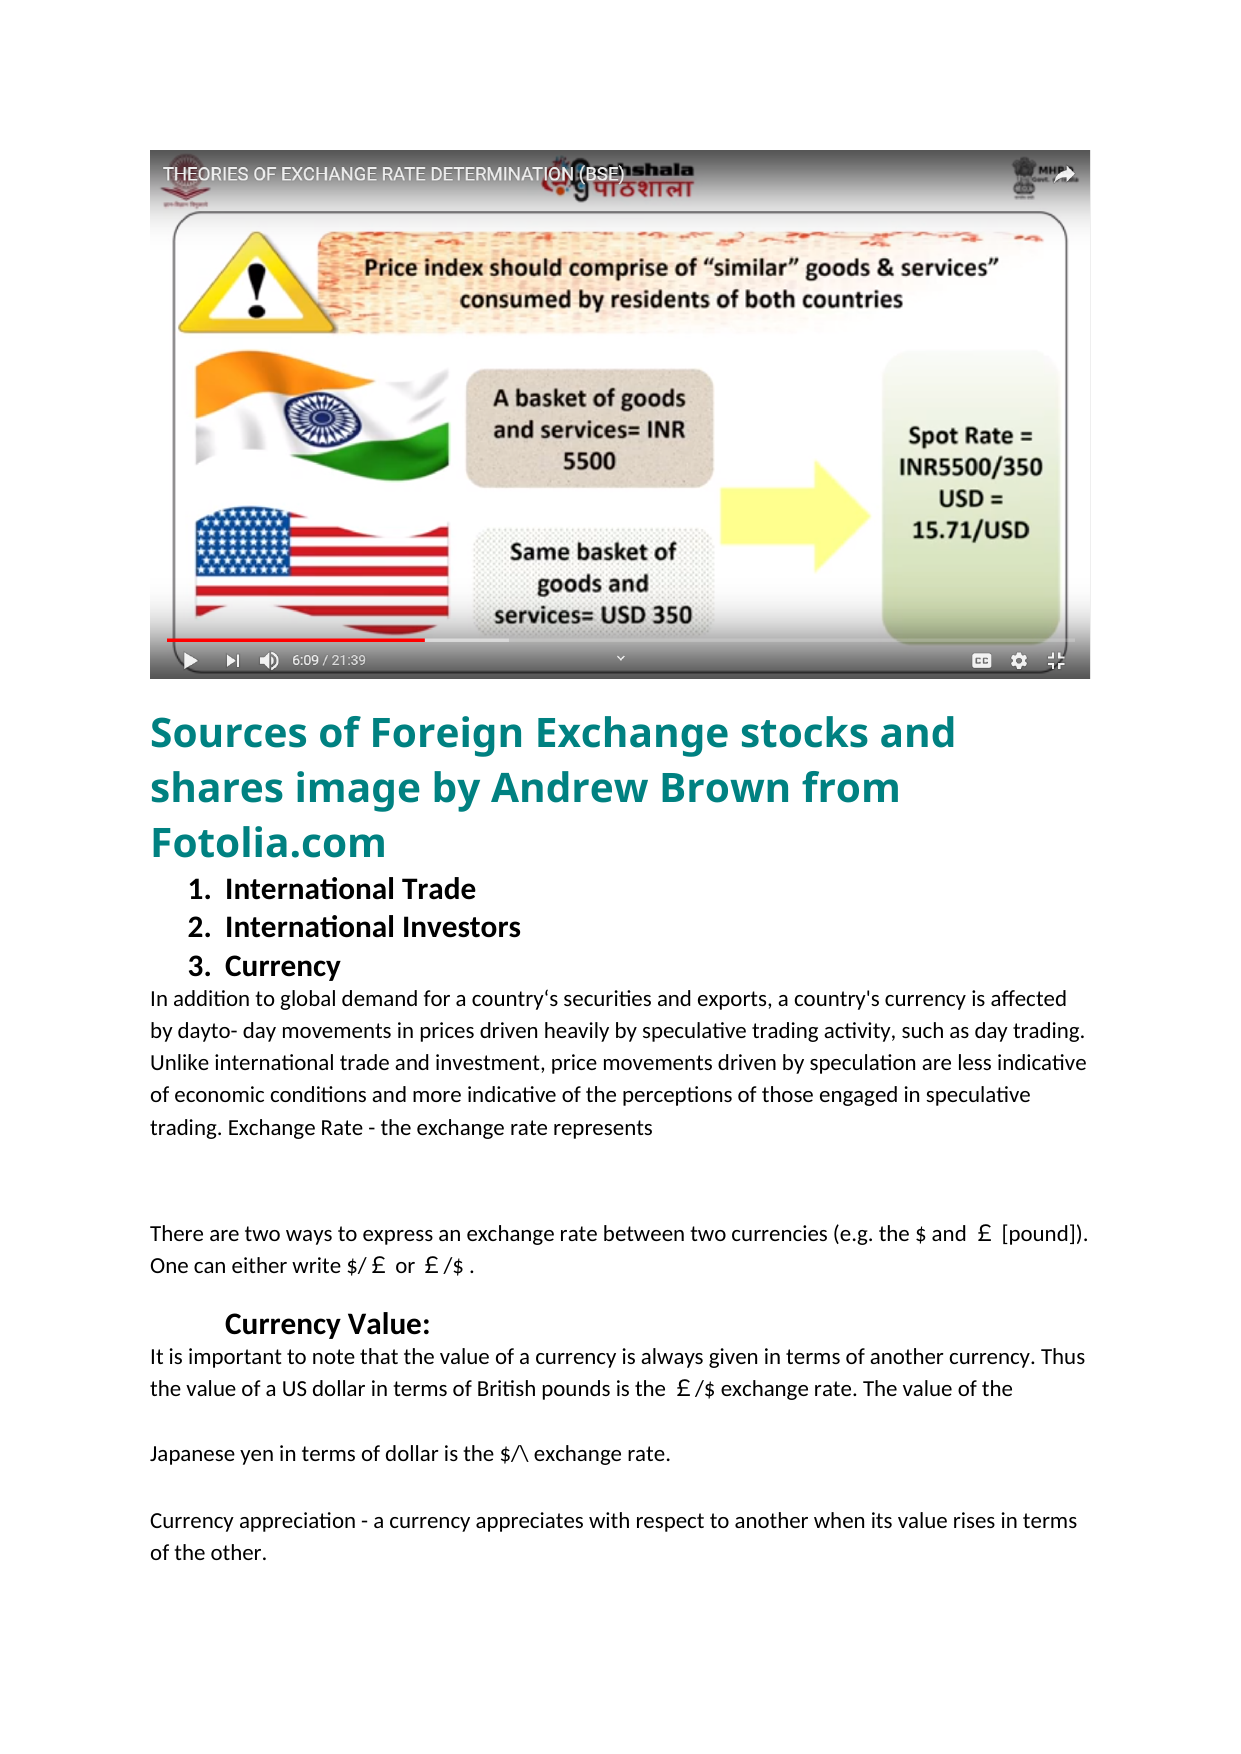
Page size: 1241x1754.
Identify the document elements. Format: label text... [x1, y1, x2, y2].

list Currency Value: [225, 1304, 1090, 1342]
text In addition to global demand for a country‘s securities and exports, a country's currency is affected by dayto- day movements in prices driven heavily by speculative trading activity, such as day trading. Unlike international trade and investment, price movements driven by speculation are less indicative of economic conditions and more indicative of the perceptions of those engaged in speculative trading. Exchange Rate - the exchange rate represents [150, 984, 1090, 1141]
text There are two ways to express an exchange rate between two currencies (e.g. the $ and ￡ [pound]). One can either write $/￡ or ￡/$ . [150, 1219, 1090, 1279]
text Currency appreciation - a currency appreciates with respect to another when its value rises in terms of the other. [150, 1506, 1090, 1566]
text Sources of Foreign Exchange stocks and shares image by Andrew Brown from Fotolia.com [150, 703, 1090, 869]
list Currency [187, 946, 1090, 984]
list International Trade [187, 869, 1090, 908]
list International Investors [187, 908, 1090, 946]
picture [150, 150, 1091, 679]
text It is important to note that the value of a currency is always given in terms of another currency. Thus the value of a US dollar in terms of British pounds is the ￡/$ exchange rate. The value of the Japanese yen in terms of dollar is the $/\ exchange rate. [150, 1342, 1090, 1476]
